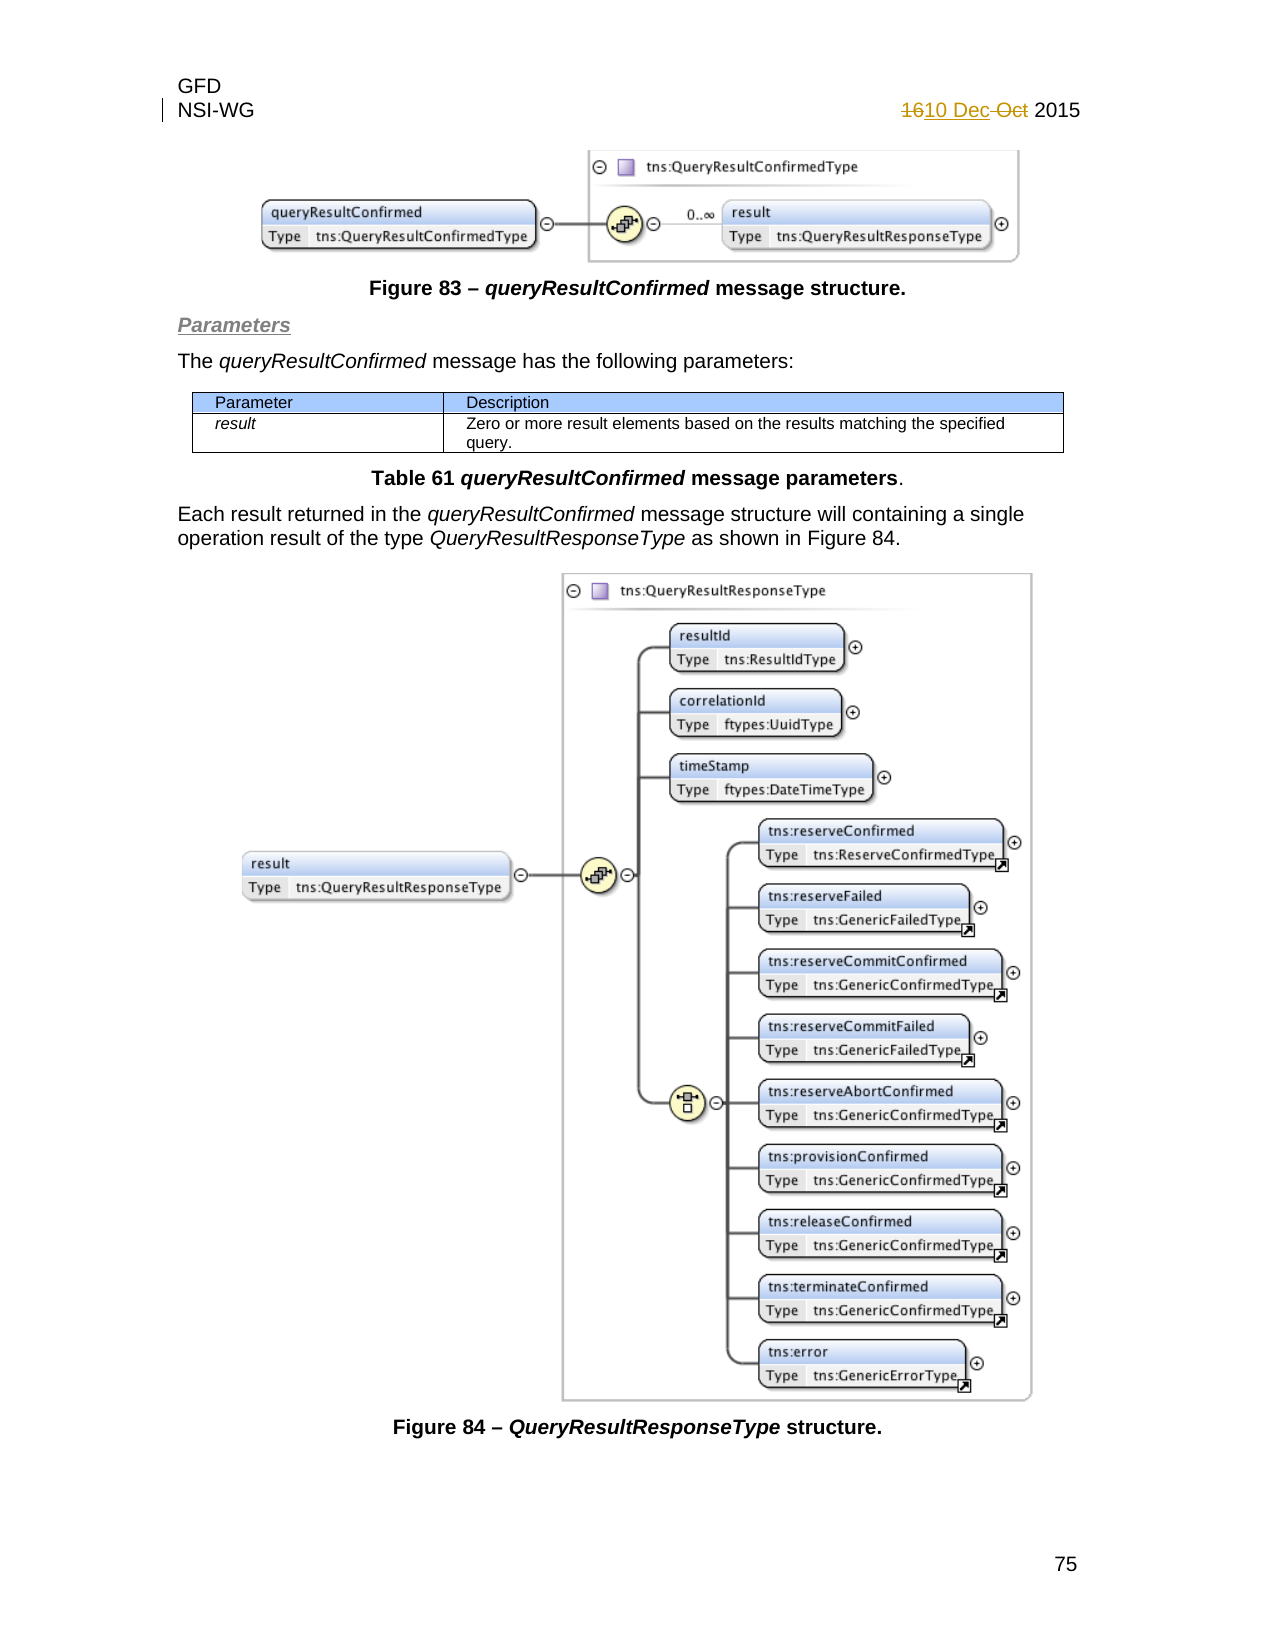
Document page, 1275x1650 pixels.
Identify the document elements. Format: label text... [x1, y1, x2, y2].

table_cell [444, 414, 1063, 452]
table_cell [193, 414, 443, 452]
text Figure 83 – queryResultConfirmed message structure. [177, 276, 1098, 300]
text Parameters [177, 313, 1098, 337]
text Table 61 queryResultConfirmed message parameters. [177, 465, 1098, 489]
text Figure 84 – QueryResultResponseType structure. [177, 1415, 1098, 1439]
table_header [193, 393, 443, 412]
picture [261, 150, 1021, 264]
text The queryResultConfirmed message has the following parameters: [177, 349, 1098, 373]
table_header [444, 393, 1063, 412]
picture [241, 573, 1034, 1403]
text Each result returned in the queryResultConfirmed message structure will containing a single operation result of the type QueryResultResponseType as shown in Figure 84. [177, 502, 1098, 550]
